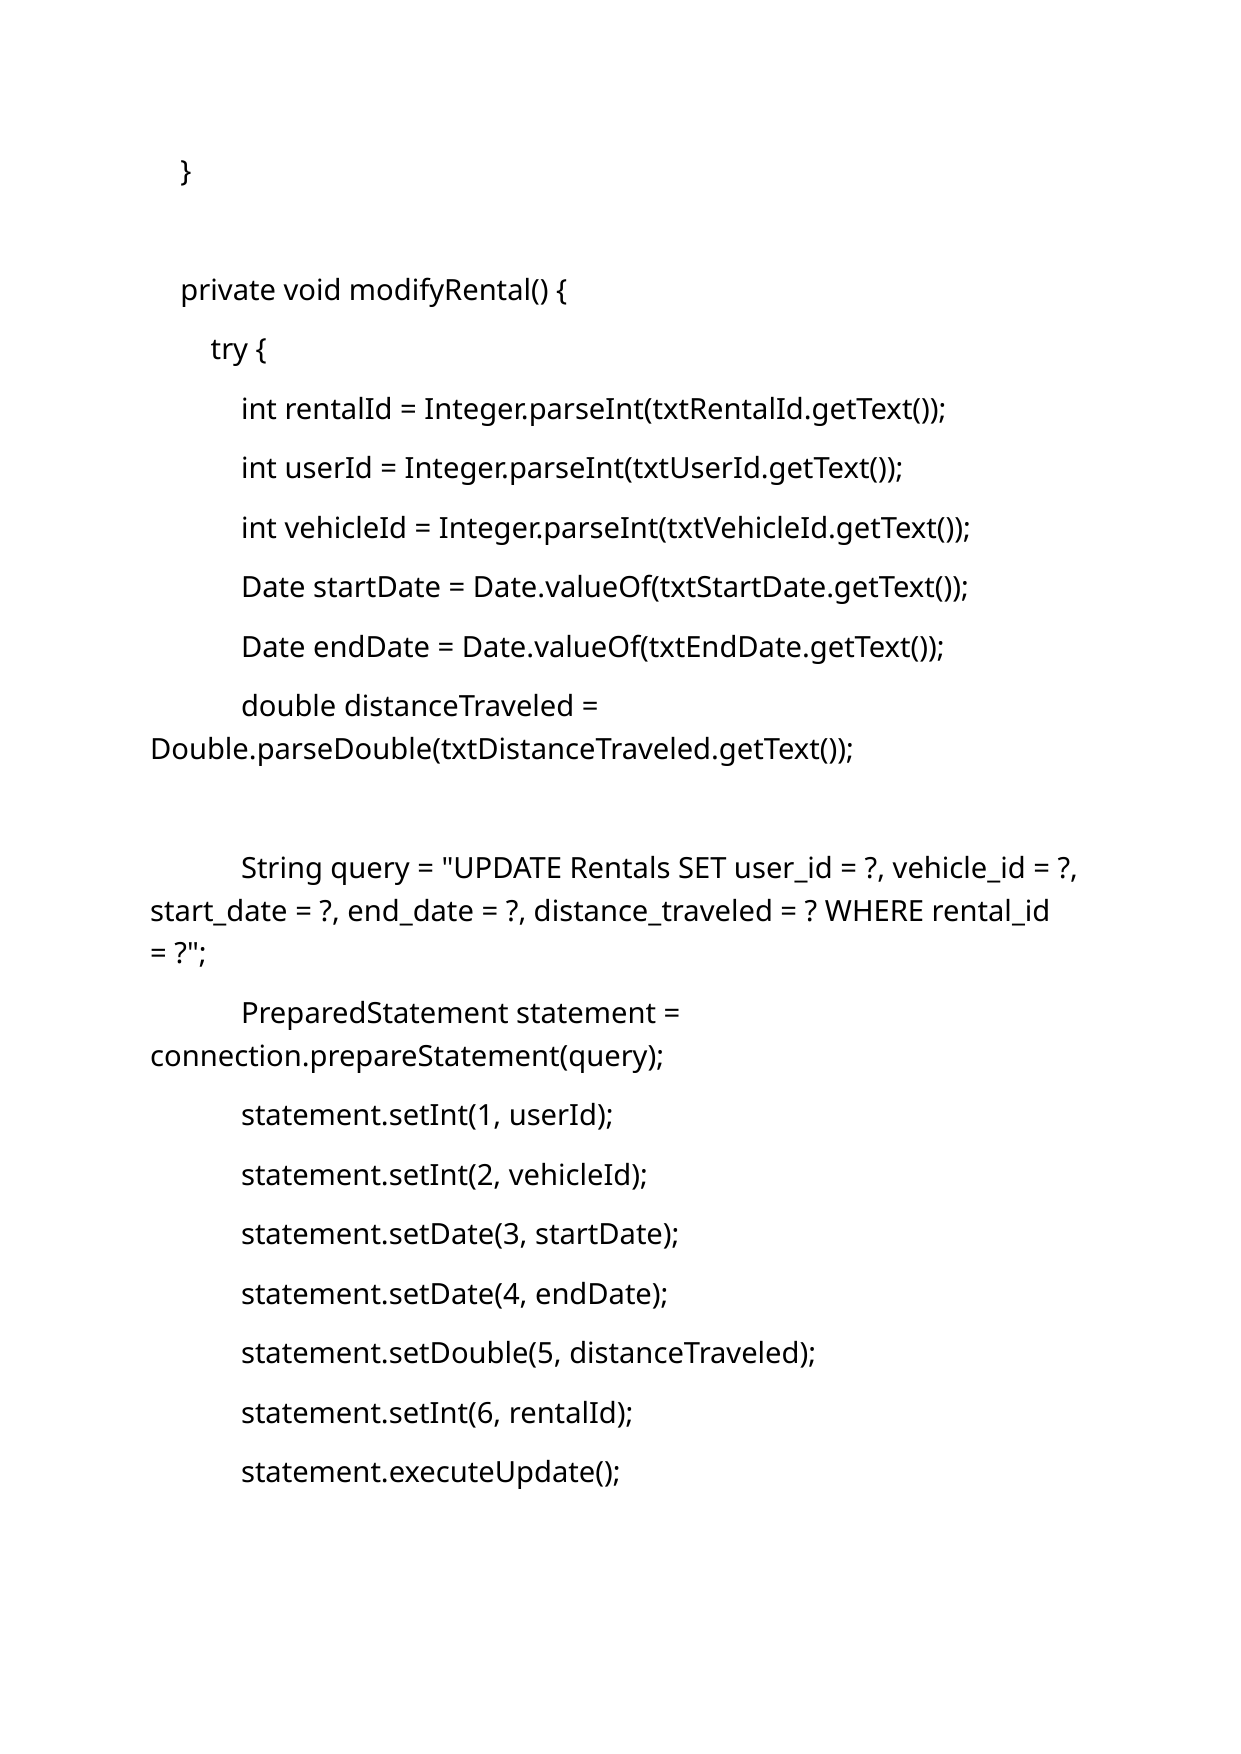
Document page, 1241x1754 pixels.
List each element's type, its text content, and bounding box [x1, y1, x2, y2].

text statement.setDate(4, endDate); [150, 1273, 1090, 1313]
text statement.setInt(6, rentalId); [150, 1392, 1090, 1432]
text statement.executeUpdate(); [150, 1451, 1090, 1491]
text private void modifyRental() { [150, 269, 1090, 309]
text int rentalId = Integer.parseInt(txtRentalId.getText()); [150, 388, 1090, 428]
text statement.setDouble(5, distanceTraveled); [150, 1332, 1090, 1372]
text int vehicleId = Integer.parseInt(txtVehicleId.getText()); [150, 507, 1090, 547]
text double distanceTraveled = Double.parseDouble(txtDistanceTraveled.getText()); [150, 685, 1090, 768]
text try { [150, 328, 1090, 368]
text statement.setInt(1, userId); [150, 1094, 1090, 1134]
text statement.setDate(3, startDate); [150, 1213, 1090, 1253]
text Date startDate = Date.valueOf(txtStartDate.getText()); [150, 566, 1090, 606]
text String query = "UPDATE Rentals SET user_id = ?, vehicle_id = ?, start_date = ?, end_date = ?, distance_traveled = ? WHERE rental_id = ?"; [150, 847, 1090, 972]
text statement.setInt(2, vehicleId); [150, 1154, 1090, 1194]
text Date endDate = Date.valueOf(txtEndDate.getText()); [150, 626, 1090, 666]
text } [150, 150, 1090, 190]
text PreparedStatement statement = connection.prepareStatement(query); [150, 992, 1090, 1075]
text int userId = Integer.parseInt(txtUserId.getText()); [150, 447, 1090, 487]
